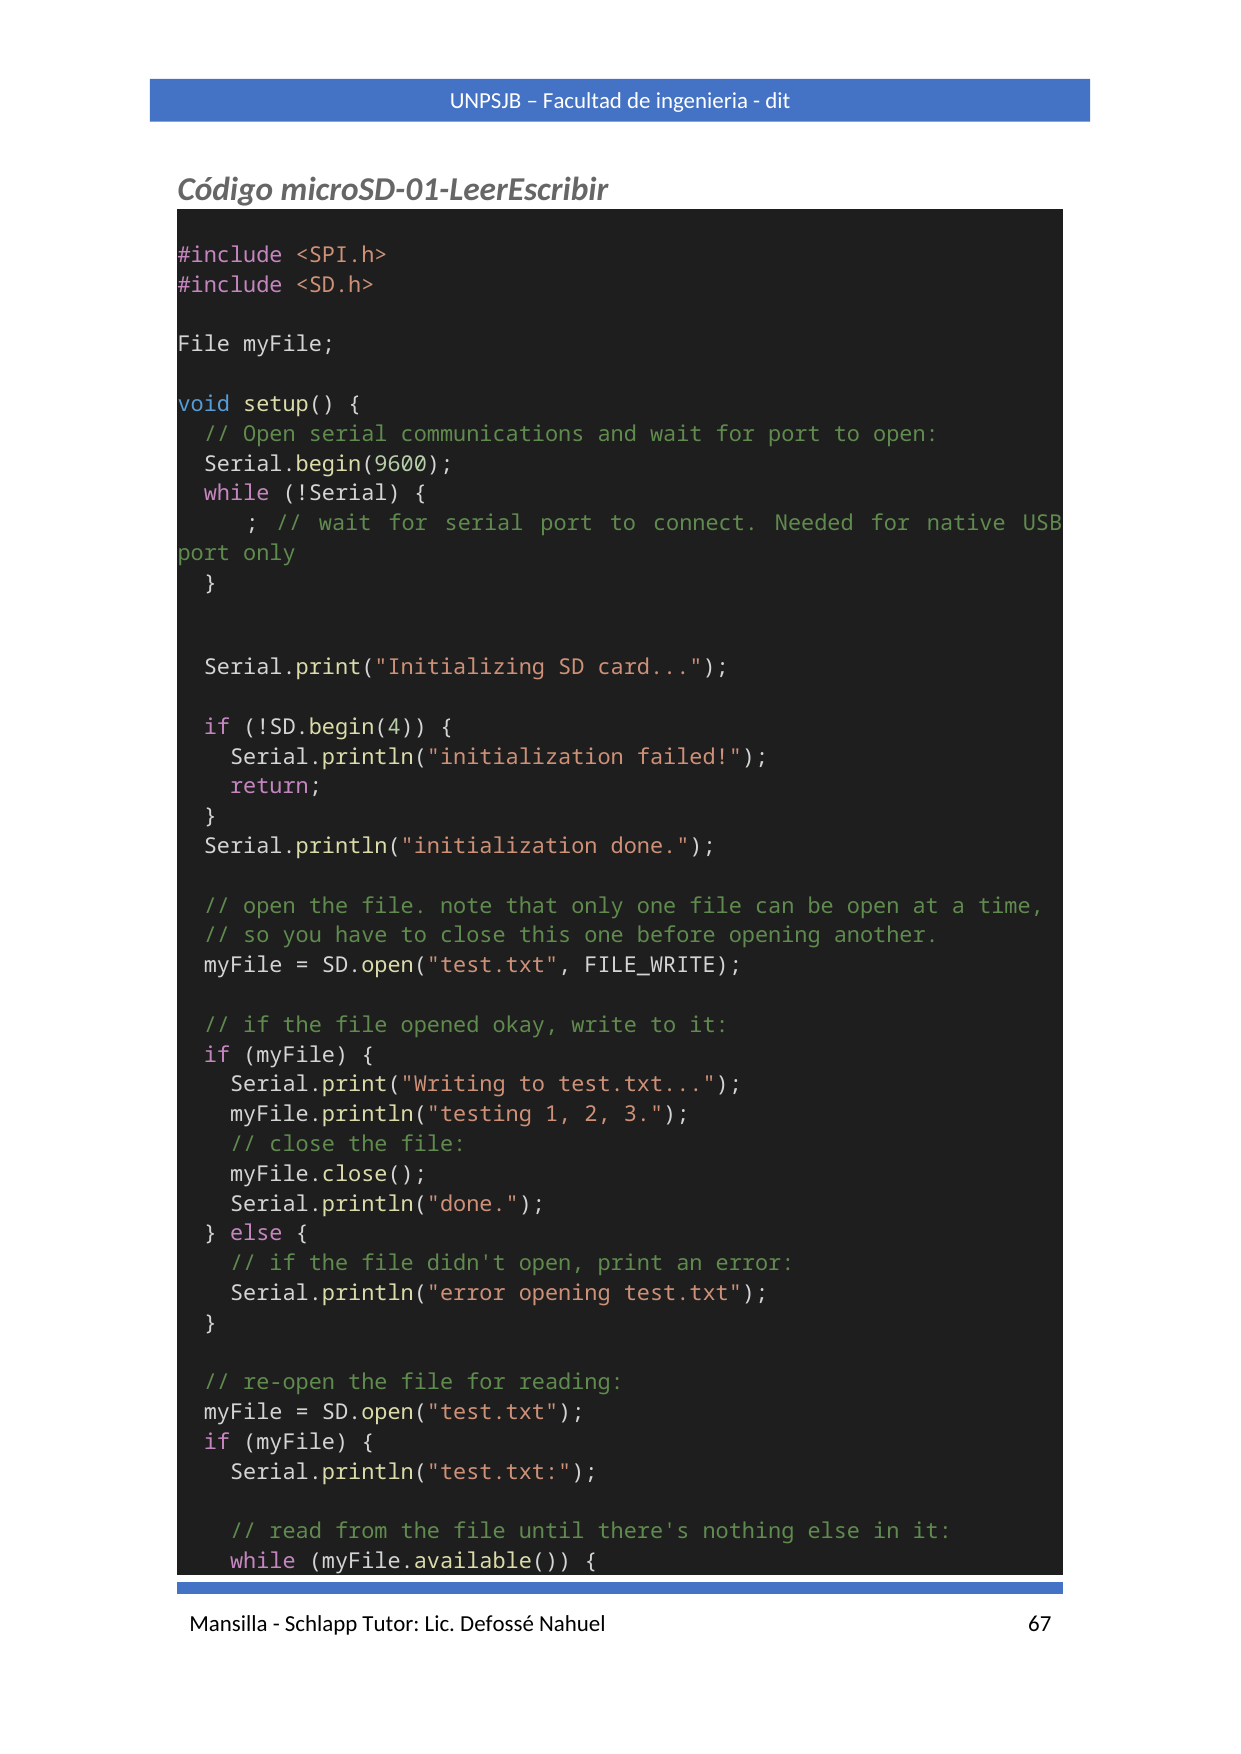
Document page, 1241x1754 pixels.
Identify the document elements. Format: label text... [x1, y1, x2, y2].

text Serial.println("initialization done."); [177, 830, 1063, 860]
text // open the file. note that only one file can be open at a time, [177, 889, 1063, 919]
text Serial.print("Writing to test.txt..."); [177, 1068, 1063, 1098]
text // so you have to close this one before opening another. [177, 919, 1063, 949]
text } [177, 800, 1063, 830]
text Serial.println("test.txt:"); [177, 1456, 1063, 1485]
text Serial.begin(9600); [177, 447, 1063, 477]
text if (myFile) { [177, 1038, 1063, 1068]
text if (!SD.begin(4)) { [177, 711, 1063, 741]
text #include <SD.h> [177, 269, 1063, 298]
text myFile = SD.open("test.txt", FILE_WRITE); [177, 949, 1063, 979]
text if (myFile) { [177, 1426, 1063, 1456]
text while (!Serial) { [177, 477, 1063, 507]
text return; [177, 770, 1063, 800]
text while (myFile.available()) { [177, 1545, 1063, 1575]
text // close the file: [177, 1128, 1063, 1158]
text } [177, 1307, 1063, 1336]
text // re-open the file for reading: [177, 1366, 1063, 1396]
text myFile.close(); [177, 1158, 1063, 1187]
text Serial.println("initialization failed!"); [177, 741, 1063, 770]
text // Open serial communications and wait for port to open: [177, 418, 1063, 447]
text Serial.println("done."); [177, 1187, 1063, 1217]
text #include <SPI.h> [177, 239, 1063, 269]
text // read from the file until there's nothing else in it: [177, 1515, 1063, 1545]
text ; // wait for serial port to connect. Needed for native USB port only [177, 507, 1063, 567]
text // if the file didn't open, print an error: [177, 1247, 1063, 1277]
text // if the file opened okay, write to it: [177, 1009, 1063, 1038]
text File myFile; [177, 328, 1063, 358]
text } else { [177, 1217, 1063, 1247]
subtitle Código microSD-01-LeerEscribir [177, 168, 1063, 209]
text myFile.println("testing 1, 2, 3."); [177, 1098, 1063, 1128]
text Serial.print("Initializing SD card..."); [177, 651, 1063, 681]
text } [177, 567, 1063, 596]
text Serial.println("error opening test.txt"); [177, 1277, 1063, 1307]
text void setup() { [177, 388, 1063, 418]
text myFile = SD.open("test.txt"); [177, 1396, 1063, 1426]
